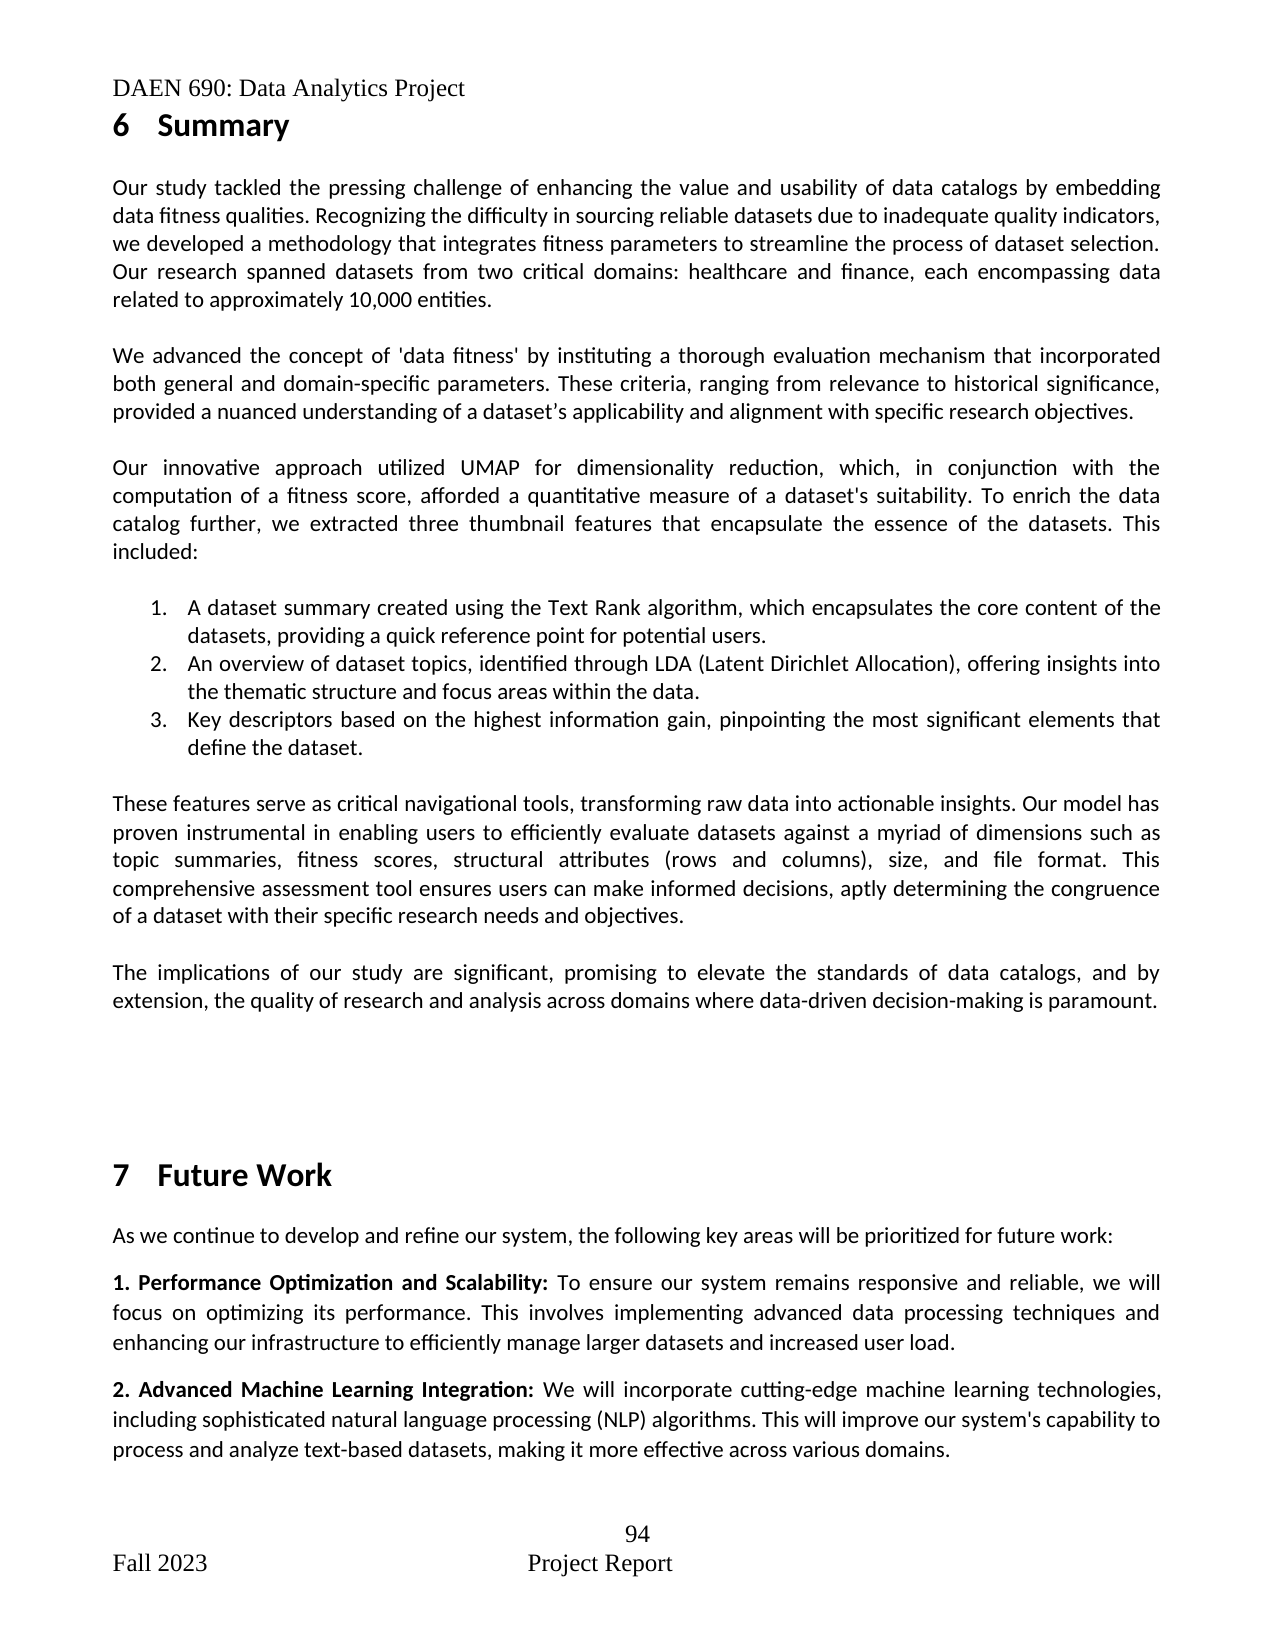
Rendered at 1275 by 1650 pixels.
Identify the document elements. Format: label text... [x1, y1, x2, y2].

text Our innovative approach utilized UMAP for dimensionality reduction, which, in conjunction with the computation of a fitness score, afforded a quantitative measure of a dataset's suitability. To enrich the data catalog further, we extracted three thumbnail features that encapsulate the essence of the datasets. This included: [112, 453, 1162, 565]
text The implications of our study are significant, promising to elevate the standards of data catalogs, and by extension, the quality of research and analysis across domains where data-driven decision-making is paramount. [112, 958, 1162, 1014]
list Key descriptors based on the highest information gain, pinpointing the most significant elements that define the dataset. [150, 706, 1162, 762]
list An overview of dataset topics, identified through LDA (Latent Dirichlet Allocation), offering insights into the thematic structure and focus areas within the data. [150, 649, 1162, 706]
text As we continue to develop and refine our system, the following key areas will be prioritized for future work: [112, 1221, 1162, 1249]
text Our study tackled the pressing challenge of enhancing the value and usability of data catalogs by embedding data fitness qualities. Recognizing the difficulty in sourcing reliable datasets due to inadequate quality indicators, we developed a methodology that integrates fitness parameters to streamline the process of dataset selection. Our research spanned datasets from two critical domains: healthcare and finance, each encompassing data related to approximately 10,000 entities. [112, 173, 1162, 313]
text We advanced the concept of 'data fitness' by instituting a thorough evaluation mechanism that incorporated both general and domain-specific parameters. These criteria, ranging from relevance to historical significance, provided a nuanced understanding of a dataset’s applicability and alignment with specific research objectives. [112, 341, 1162, 425]
text 1. Performance Optimization and Scalability: To ensure our system remains responsive and reliable, we will focus on optimizing its performance. This involves implementing advanced data processing techniques and enhancing our infrastructure to efficiently manage larger datasets and increased user load. [112, 1268, 1162, 1356]
subtitle Summary [112, 104, 1162, 145]
text 2. Advanced Machine Learning Integration: We will incorporate cutting-edge machine learning technologies, including sophisticated natural language processing (NLP) algorithms. This will improve our system's capability to process and analyze text-based datasets, making it more effective across various domains. [112, 1375, 1162, 1463]
list A dataset summary created using the Text Rank algorithm, which encapsulates the core content of the datasets, providing a quick reference point for potential users. [150, 593, 1162, 649]
text These features serve as critical navigational tools, transforming raw data into actionable insights. Our model has proven instrumental in enabling users to efficiently evaluate datasets against a myriad of dimensions such as topic summaries, fitness scores, structural attributes (rows and columns), size, and file format. This comprehensive assessment tool ensures users can make informed decisions, aptly determining the congruence of a dataset with their specific research needs and objectives. [112, 789, 1162, 930]
subtitle Future Work [112, 1154, 1162, 1194]
